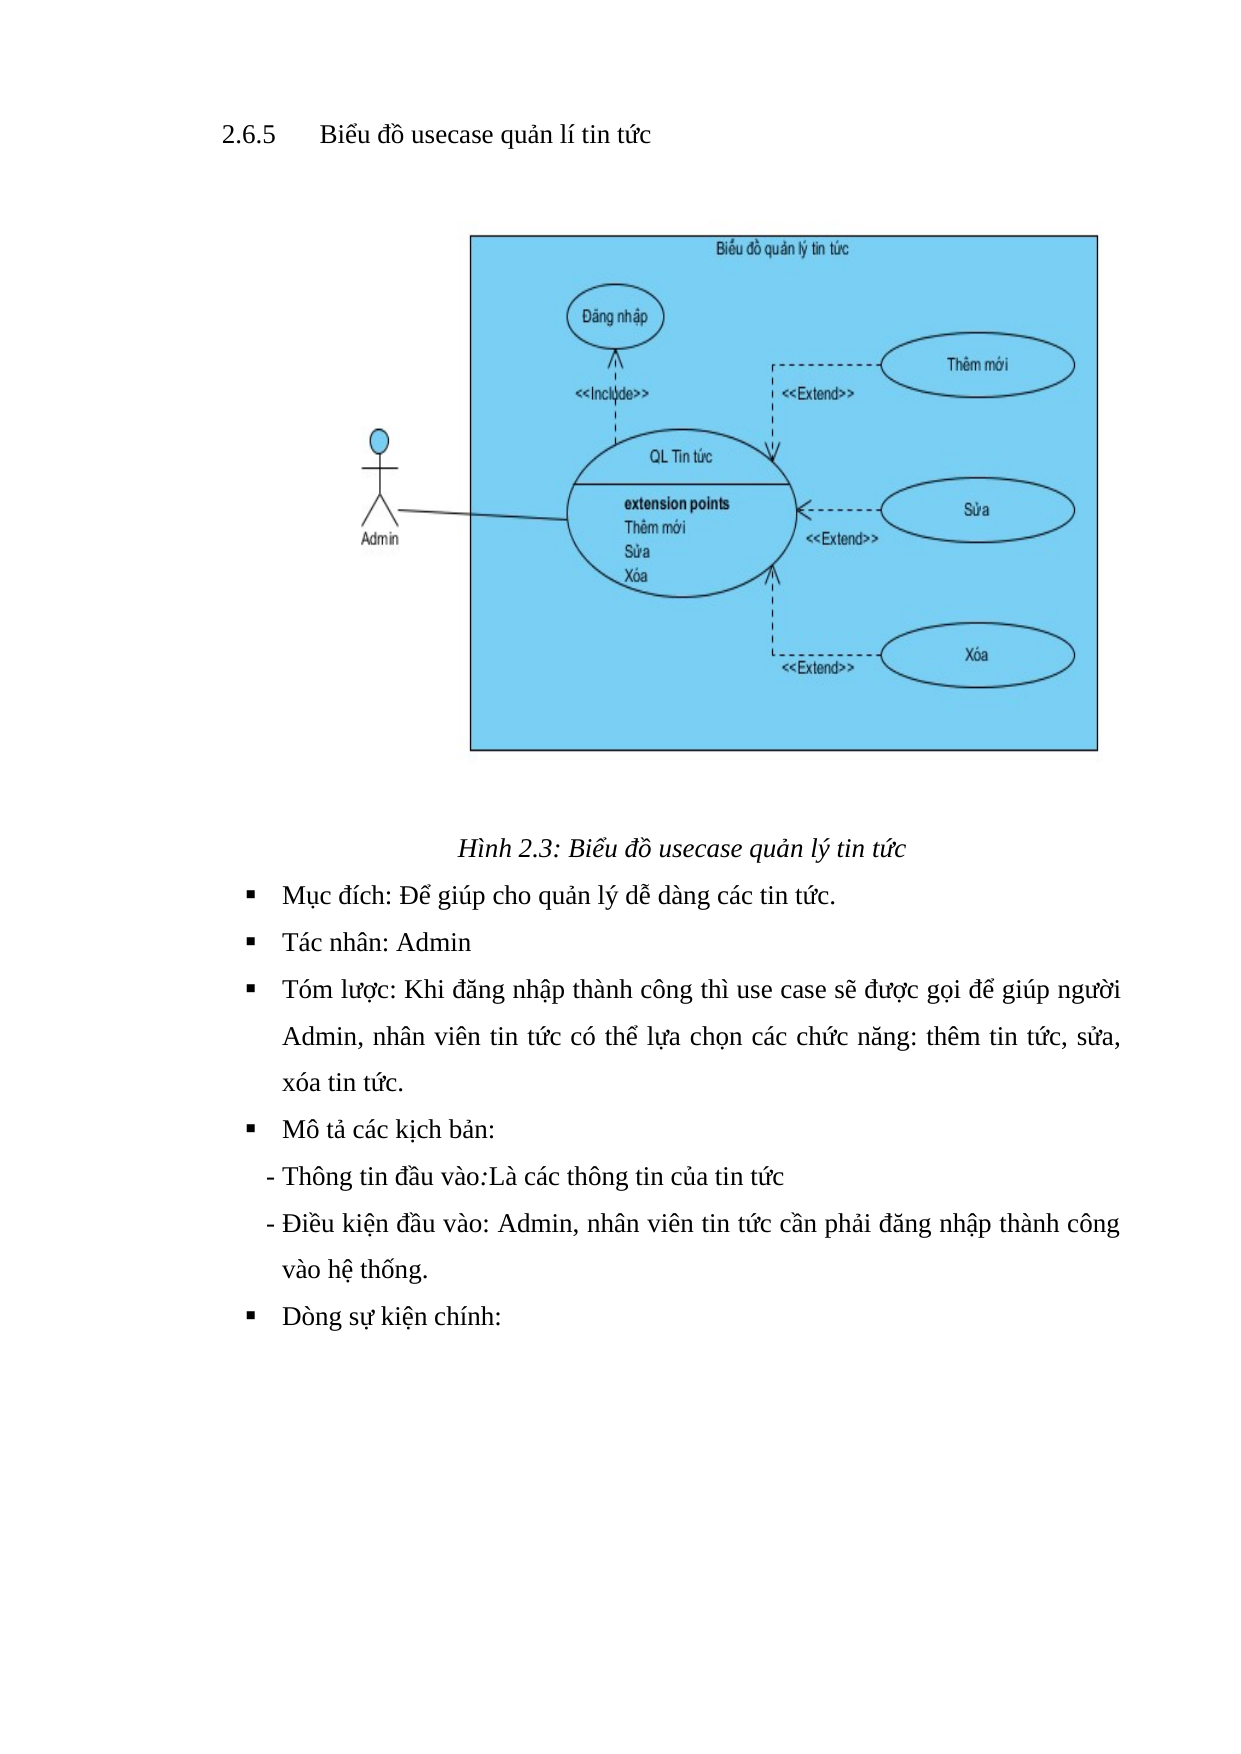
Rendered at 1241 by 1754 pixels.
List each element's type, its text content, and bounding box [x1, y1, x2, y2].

list Điều kiện đầu vào: Admin, nhân viên tin tức cần phải đăng nhập thành công vào hệ thống. [266, 1207, 1122, 1284]
table_header [301, 221, 1145, 833]
list Dòng sự kiện chính: [244, 1300, 1122, 1331]
list Tóm lược: Khi đăng nhập thành công thì use case sẽ được gọi để giúp người Admin, nhân viên tin tức có thể lựa chọn các chức năng: thêm tin tức, sửa, xóa tin tức. [244, 973, 1122, 1098]
picture [342, 221, 1103, 774]
list Tác nhân: Admin [244, 926, 1122, 957]
text Hình 2.3: Biểu đồ usecase quản lý tin tức [244, 833, 1122, 864]
list Thông tin đầu vào:Là các thông tin của tin tức [266, 1160, 1122, 1191]
list Mô tả các kịch bản: [244, 1113, 1122, 1144]
subtitle Biểu đồ usecase quản lí tin tức [222, 118, 1122, 149]
list Mục đích: Để giúp cho quản lý dễ dàng các tin tức. [244, 879, 1122, 911]
